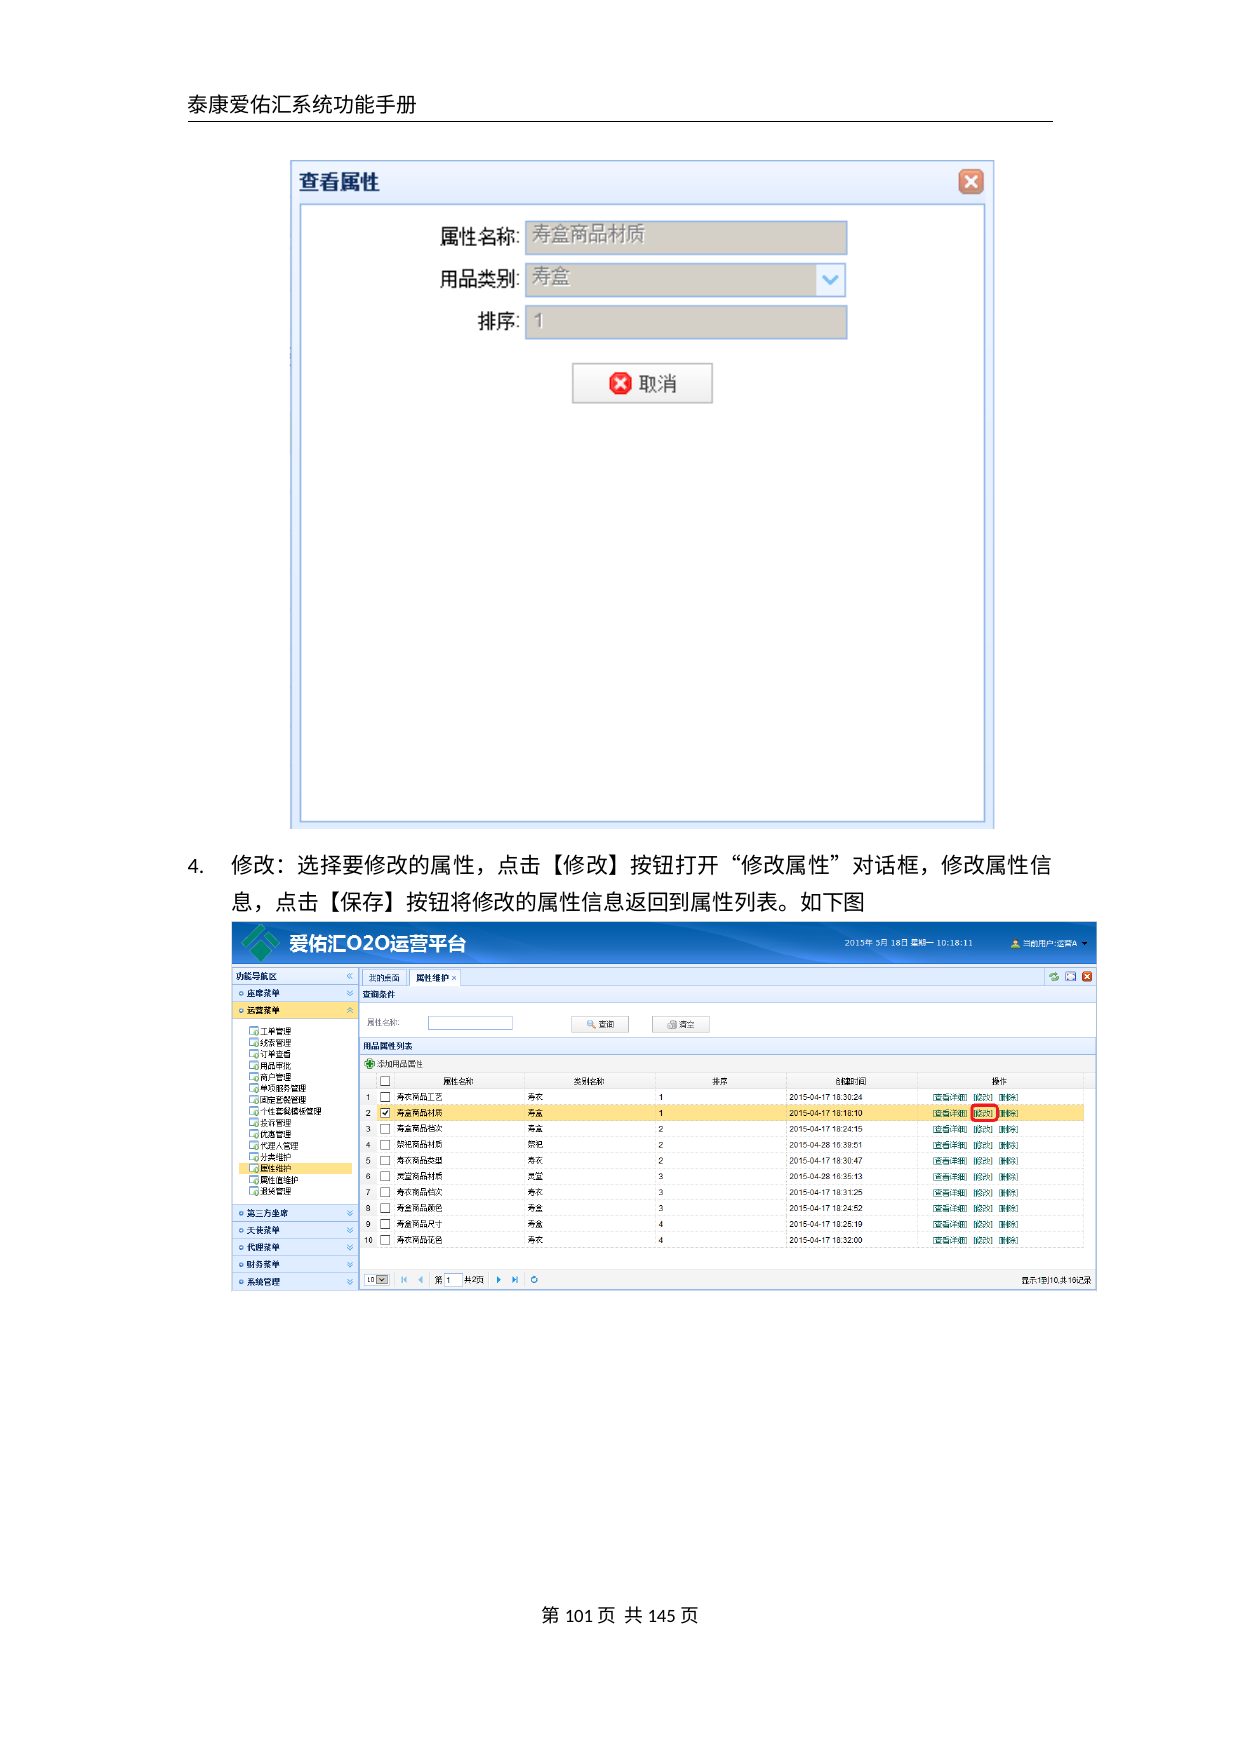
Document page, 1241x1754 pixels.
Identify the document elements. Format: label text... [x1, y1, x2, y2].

picture [289, 160, 995, 829]
picture [231, 921, 1097, 1292]
list 修改：选择要修改的属性，点击【修改】按钮打开“修改属性”对话框，修改属性信息，点击【保存】按钮将修改的属性信息返回到属性列表。如下图 [187, 847, 1053, 917]
